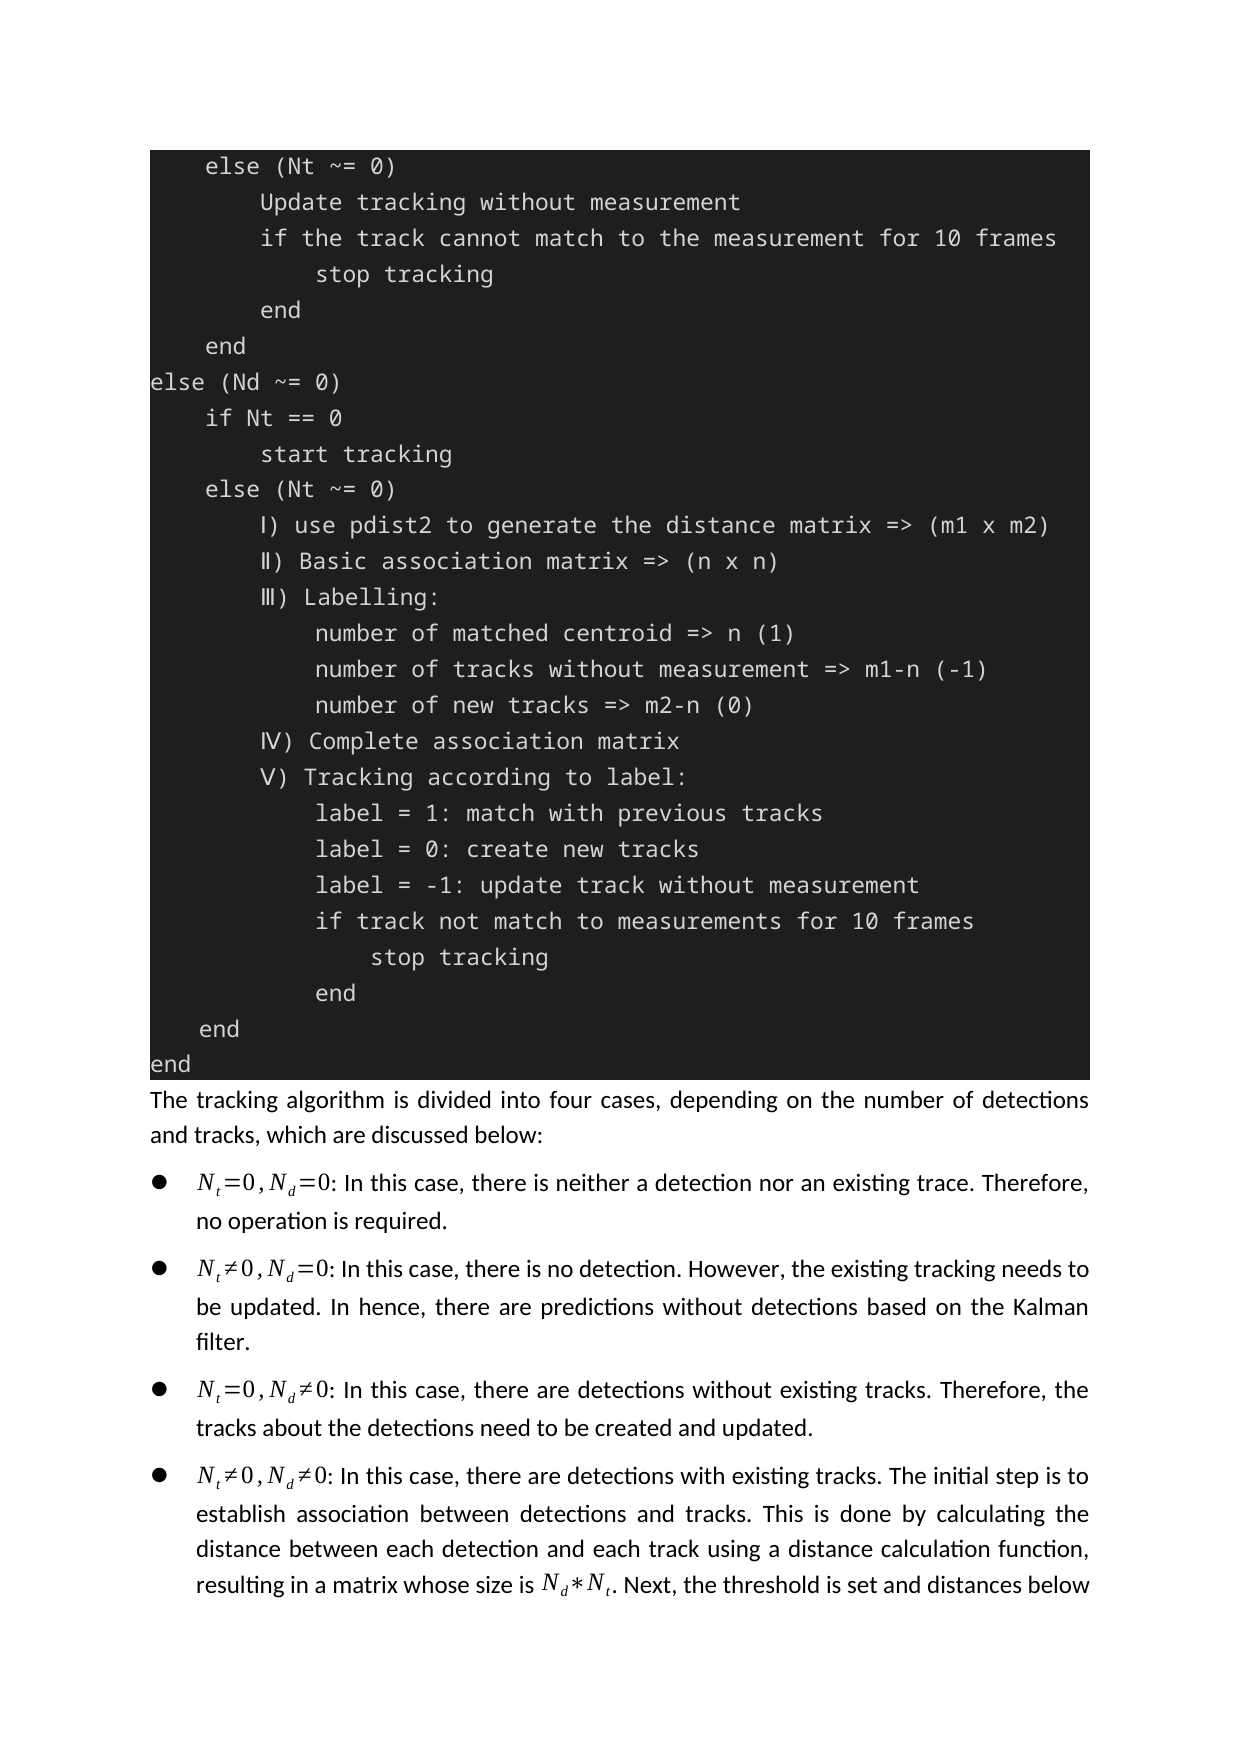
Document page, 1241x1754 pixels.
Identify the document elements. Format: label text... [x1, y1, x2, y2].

list : In this case, there is no detection. However, the existing tracking needs to be updated. In hence, there are predictions without detections based on the Kalman filter. [150, 1253, 1090, 1357]
text start tracking [150, 437, 1090, 469]
text Ⅰ) use pdist2 to generate the distance matrix => (m1 x m2) [150, 509, 1090, 541]
text if track not match to measurements for 10 frames [150, 905, 1090, 936]
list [150, 1460, 1090, 1600]
text The tracking algorithm is divided into four cases, depending on the number of detections and tracks, which are discussed below: [150, 1084, 1090, 1150]
text end [150, 1048, 1090, 1080]
list : In this case, there is neither a detection nor an existing trace. Therefore, no operation is required. [150, 1167, 1090, 1236]
text number of new tracks => m2-n (0) [150, 689, 1090, 720]
text label = 1: match with previous tracks [150, 797, 1090, 828]
text Ⅱ) Basic association matrix => (n x n) [150, 545, 1090, 577]
text if the track cannot match to the measurement for 10 frames [150, 222, 1090, 253]
text Ⅴ) Tracking according to label: [150, 761, 1090, 792]
text end [150, 1012, 1090, 1044]
text label = 0: create new tracks [150, 833, 1090, 864]
text else (Nt ~= 0) [150, 473, 1090, 505]
text if Nt == 0 [150, 402, 1090, 433]
text label = -1: update track without measurement [150, 869, 1090, 900]
text end [150, 977, 1090, 1008]
text number of matched centroid => n (1) [150, 617, 1090, 648]
text end [150, 330, 1090, 361]
text Ⅲ) Labelling: [150, 581, 1090, 612]
text Update tracking without measurement [150, 186, 1090, 217]
text else (Nd ~= 0) [150, 366, 1090, 397]
list : In this case, there are detections without existing tracks. Therefore, the tracks about the detections need to be created and updated. [150, 1374, 1090, 1443]
text number of tracks without measurement => m1-n (-1) [150, 653, 1090, 684]
text stop tracking [150, 258, 1090, 289]
text stop tracking [150, 941, 1090, 972]
text else (Nt ~= 0) [150, 150, 1090, 181]
text end [150, 294, 1090, 325]
text Ⅳ) Complete association matrix [150, 725, 1090, 756]
